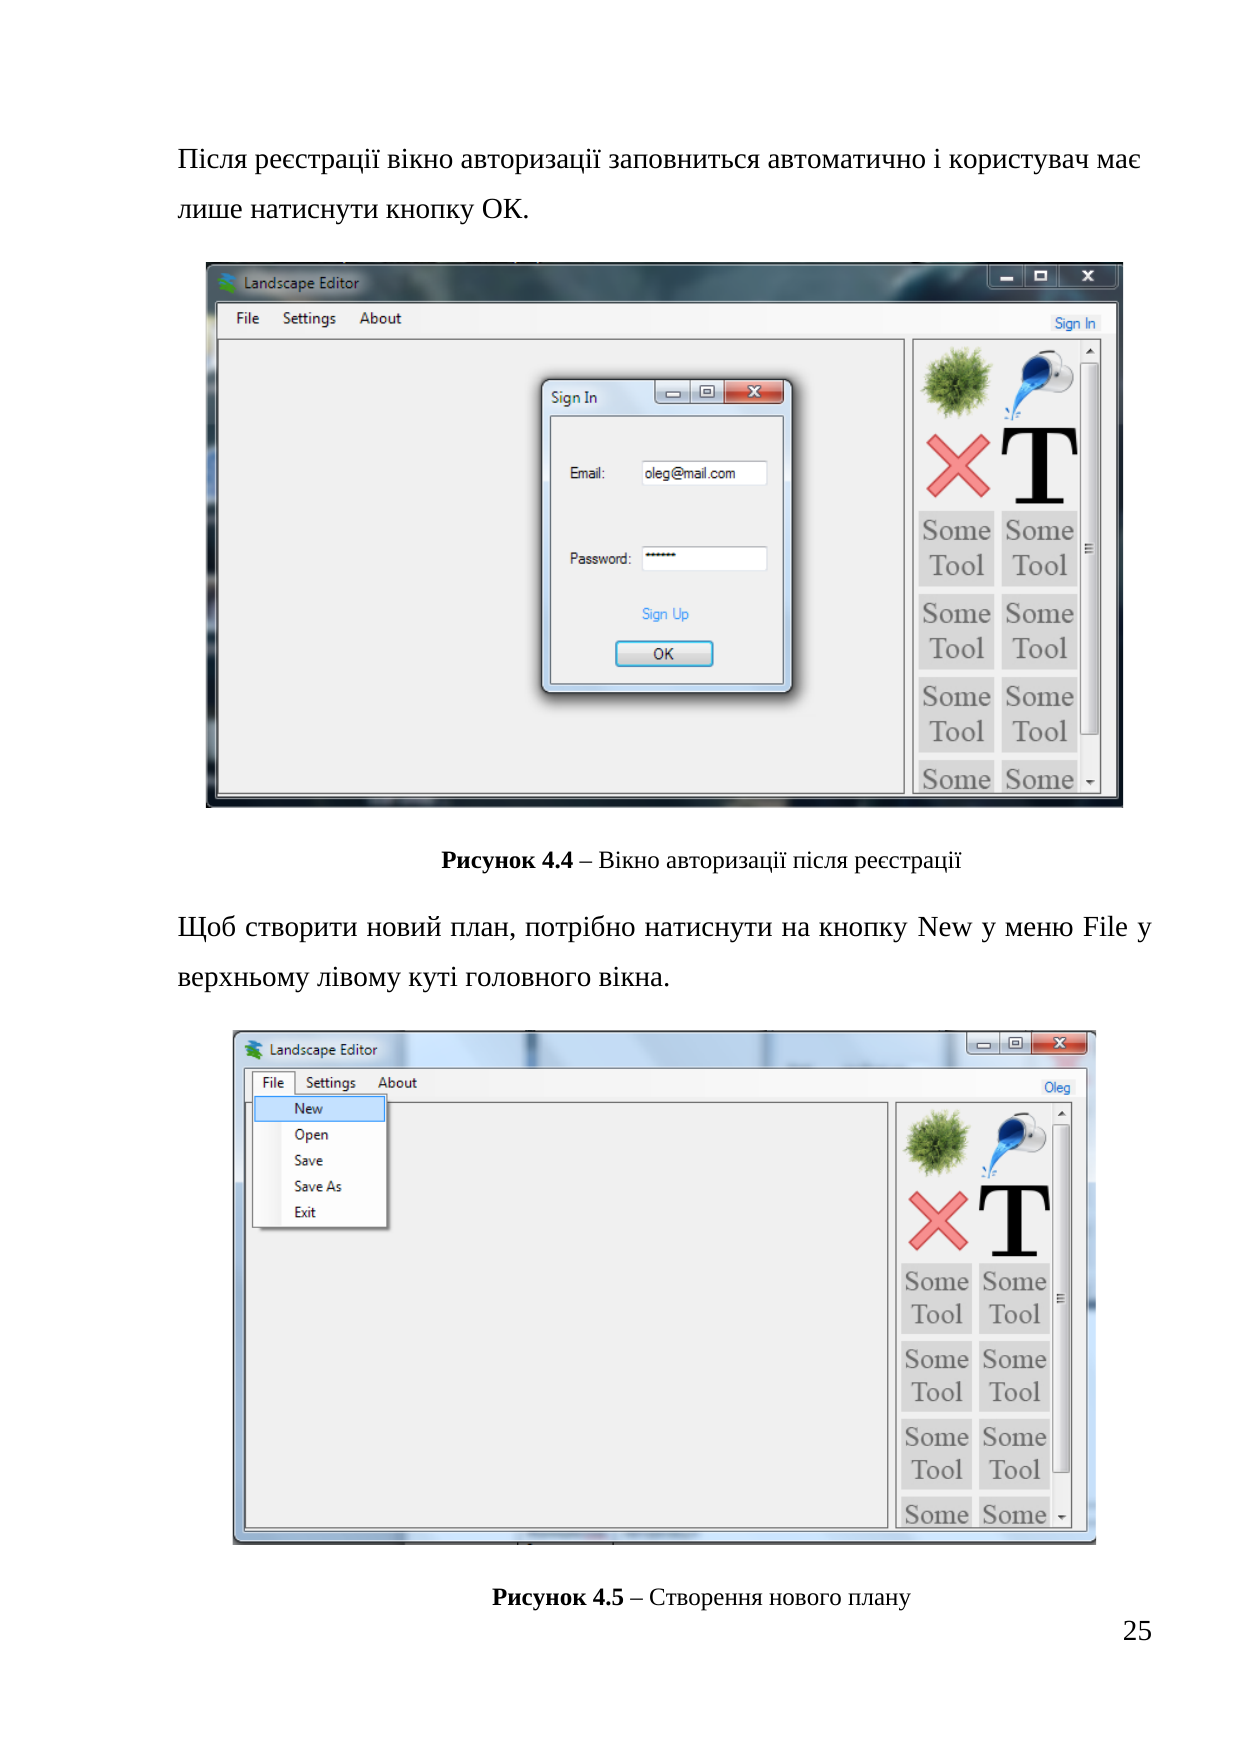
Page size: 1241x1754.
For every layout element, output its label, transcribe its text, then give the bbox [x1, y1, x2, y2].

picture [232, 1030, 1097, 1545]
text Рисунок 4.5 – Створення нового плану [177, 1582, 1152, 1611]
text Щоб створити новий план, потрібно натиснути на кнопку New у меню File у верхньому лівому куті головного вікна. [177, 909, 1152, 993]
picture [205, 262, 1124, 808]
text Рисунок 4.4 – Вікно авторизації після реєстрації [177, 845, 1152, 874]
text Після реєстрації вікно авторизації заповниться автоматично і користувач має лише натиснути кнопку ОК. [177, 141, 1152, 225]
